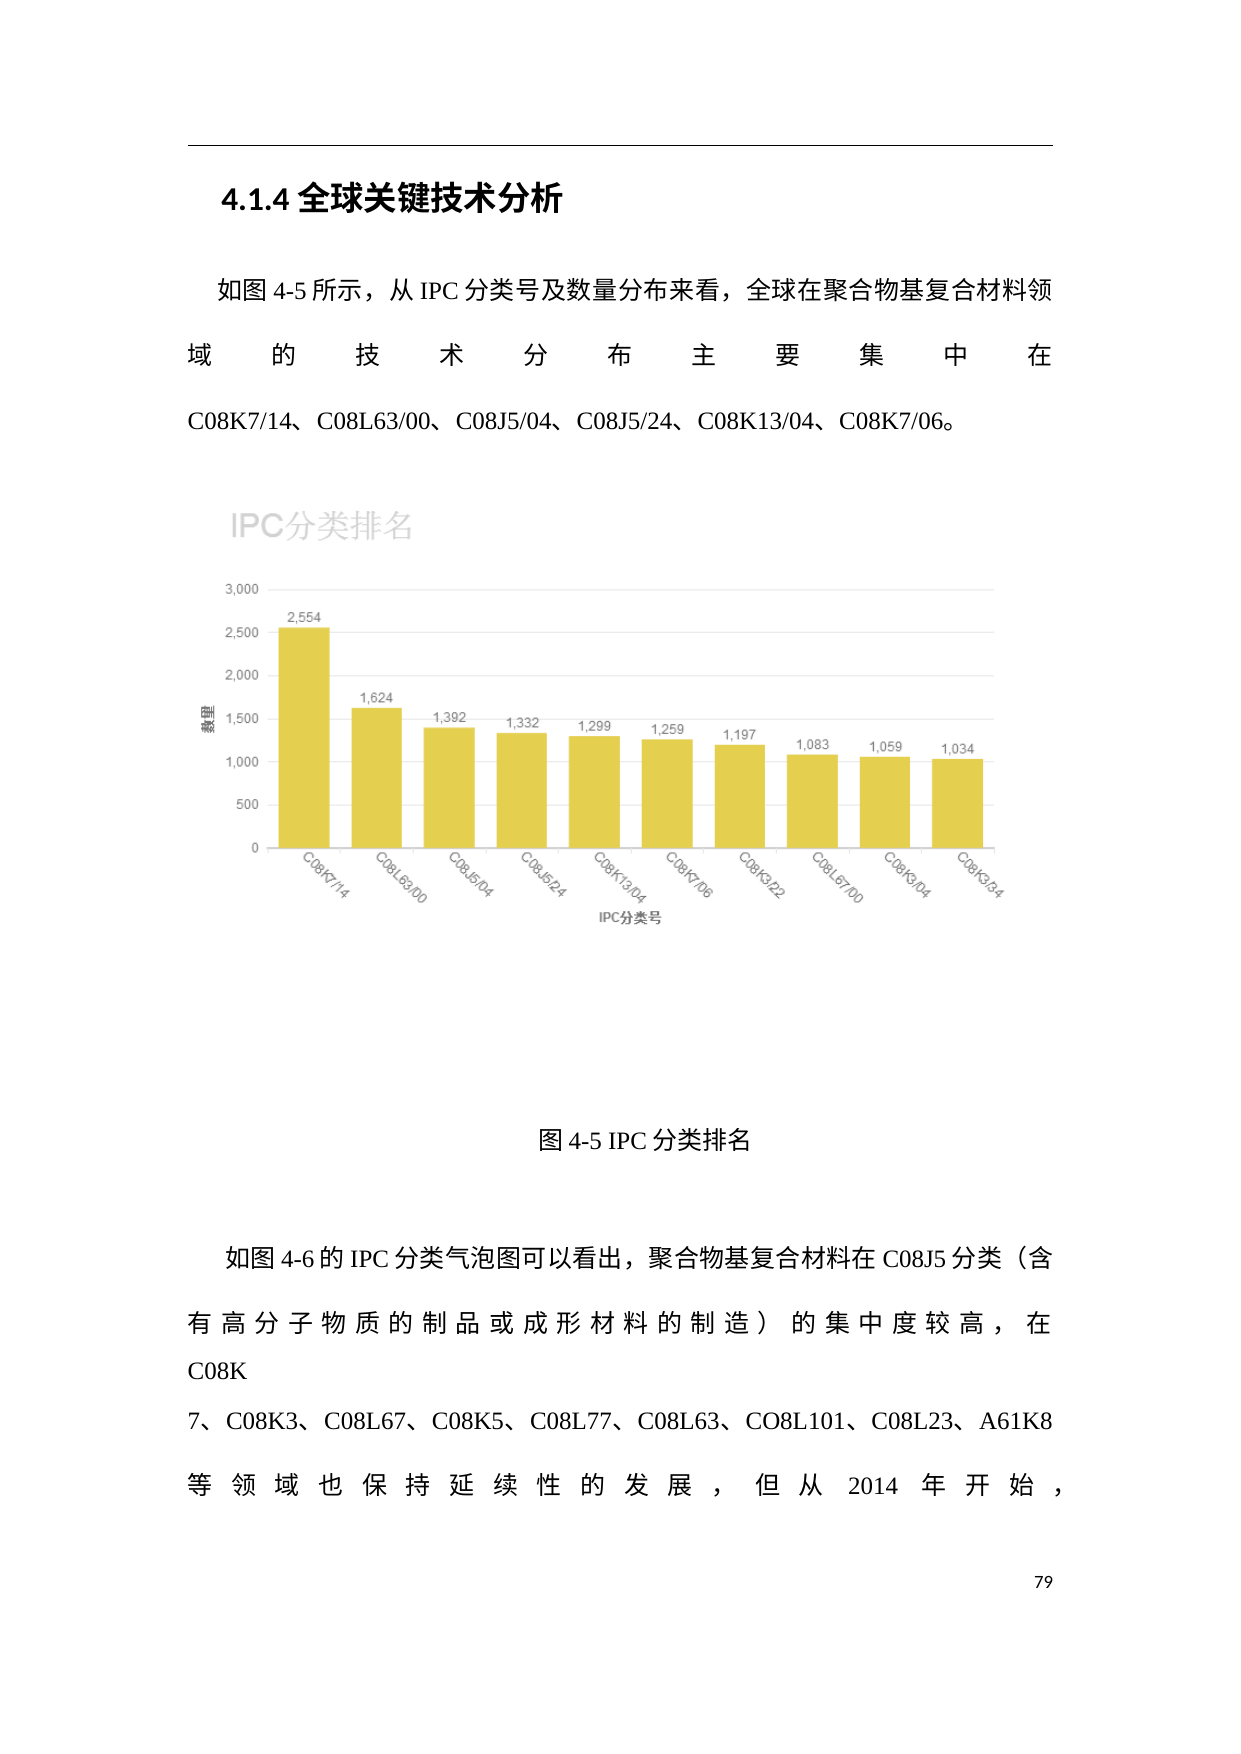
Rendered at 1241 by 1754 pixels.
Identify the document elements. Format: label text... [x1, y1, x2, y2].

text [187, 1224, 1053, 1516]
picture [187, 485, 1054, 996]
text 图4-5 IPC分类排名 [187, 1106, 1053, 1171]
text 如图4-5所示，从IPC分类号及数量分布来看，全球在聚合物基复合材料领域的技术分布主要集中在C08K7/14、C08L63/00、C08J5/04、C08J5/24、C08K13/04、C08K7/06。 [187, 256, 1053, 451]
subtitle 4.1.4 全球关键技术分析 [187, 164, 1053, 229]
